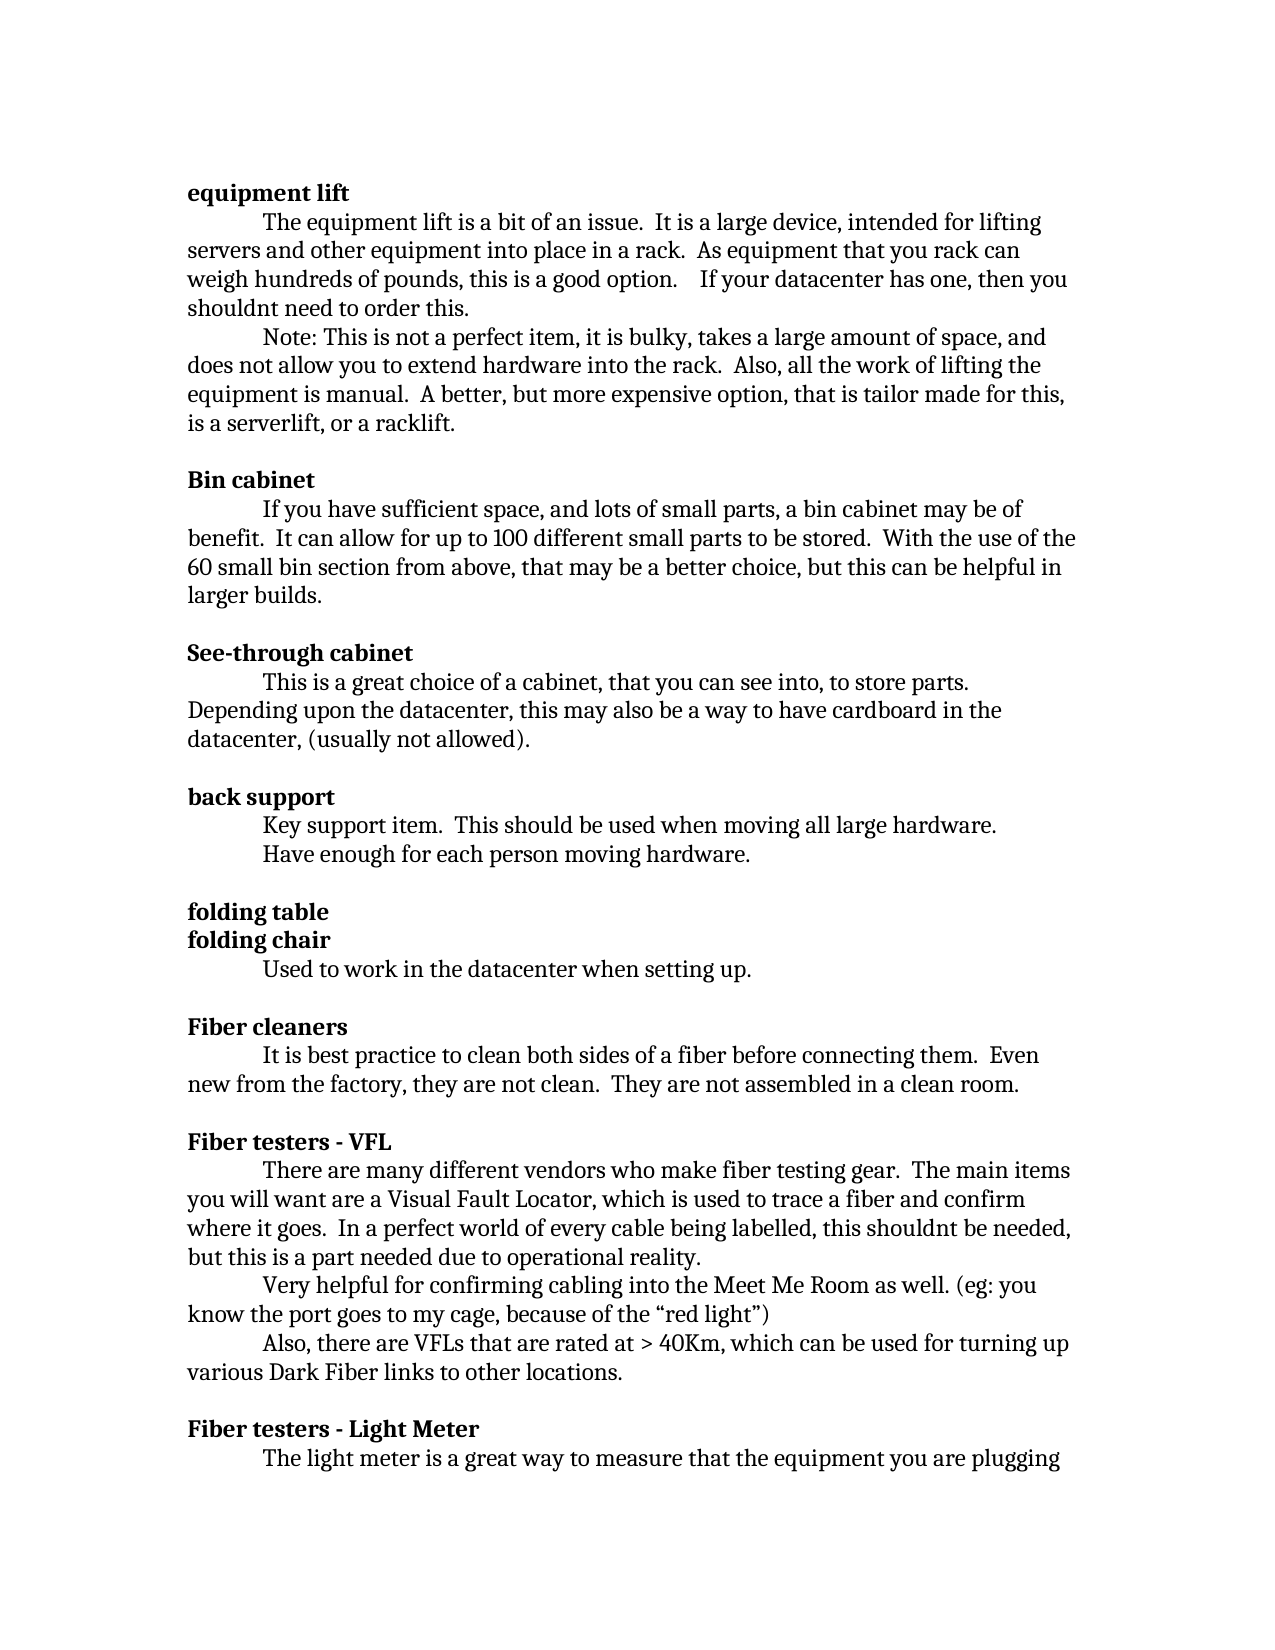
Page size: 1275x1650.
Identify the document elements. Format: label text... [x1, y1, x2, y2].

text Very helpful for confirming cabling into the Meet Me Room as well. (eg: you know the port goes to my cage, because of the “red light”) [187, 1271, 1087, 1329]
text This is a great choice of a cabinet, that you can see into, to store parts. Depending upon the datacenter, this may also be a way to have cardboard in the datacenter, (usually not allowed). [187, 667, 1087, 754]
text Fiber testers - VFL [187, 1127, 1087, 1156]
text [187, 1444, 1087, 1472]
text Also, there are VFLs that are rated at > 40Km, which can be used for turning up various Dark Fiber links to other locations. [187, 1329, 1087, 1386]
text Bin cabinet [187, 466, 1087, 495]
text The equipment lift is a bit of an issue. It is a large device, intended for lifting servers and other equipment into place in a rack. As equipment that you rack can weigh hundreds of pounds, this is a good option. If your datacenter has one, then you shouldnt need to order this. [187, 207, 1087, 322]
text folding chair [187, 926, 1087, 955]
text Note: This is not a perfect item, it is bulky, takes a large amount of space, and does not allow you to extend hardware into the rack. Also, all the work of lifting the equipment is manual. A better, but more expensive option, that is tailor made for this, is a serverlift, or a racklift. [187, 322, 1087, 437]
text Have enough for each person moving hardware. [187, 840, 1087, 869]
text Key support item. This should be used when moving all large hardware. [187, 811, 1087, 840]
text There are many different vendors who make fiber testing gear. The main items you will want are a Visual Fault Locator, which is used to trace a fiber and confirm where it goes. In a perfect world of every cable being labelled, this shouldnt be needed, but this is a part needed due to operational reality. [187, 1156, 1087, 1271]
text Fiber cleaners [187, 1012, 1087, 1041]
text Used to work in the datacenter when setting up. [187, 955, 1087, 984]
text Fiber testers - Light Meter [187, 1415, 1087, 1444]
text It is best practice to clean both sides of a fiber before connecting them. Even new from the factory, they are not clean. They are not assembled in a clean room. [187, 1041, 1087, 1099]
text If you have sufficient space, and lots of small parts, a bin cabinet may be of benefit. It can allow for up to 100 different small parts to be stored. With the use of the 60 small bin section from above, that may be a better choice, but this can be helpful in larger builds. [187, 495, 1087, 610]
text folding table [187, 897, 1087, 926]
text back support [187, 782, 1087, 811]
text See-through cabinet [187, 639, 1087, 667]
text equipment lift [187, 179, 1087, 207]
